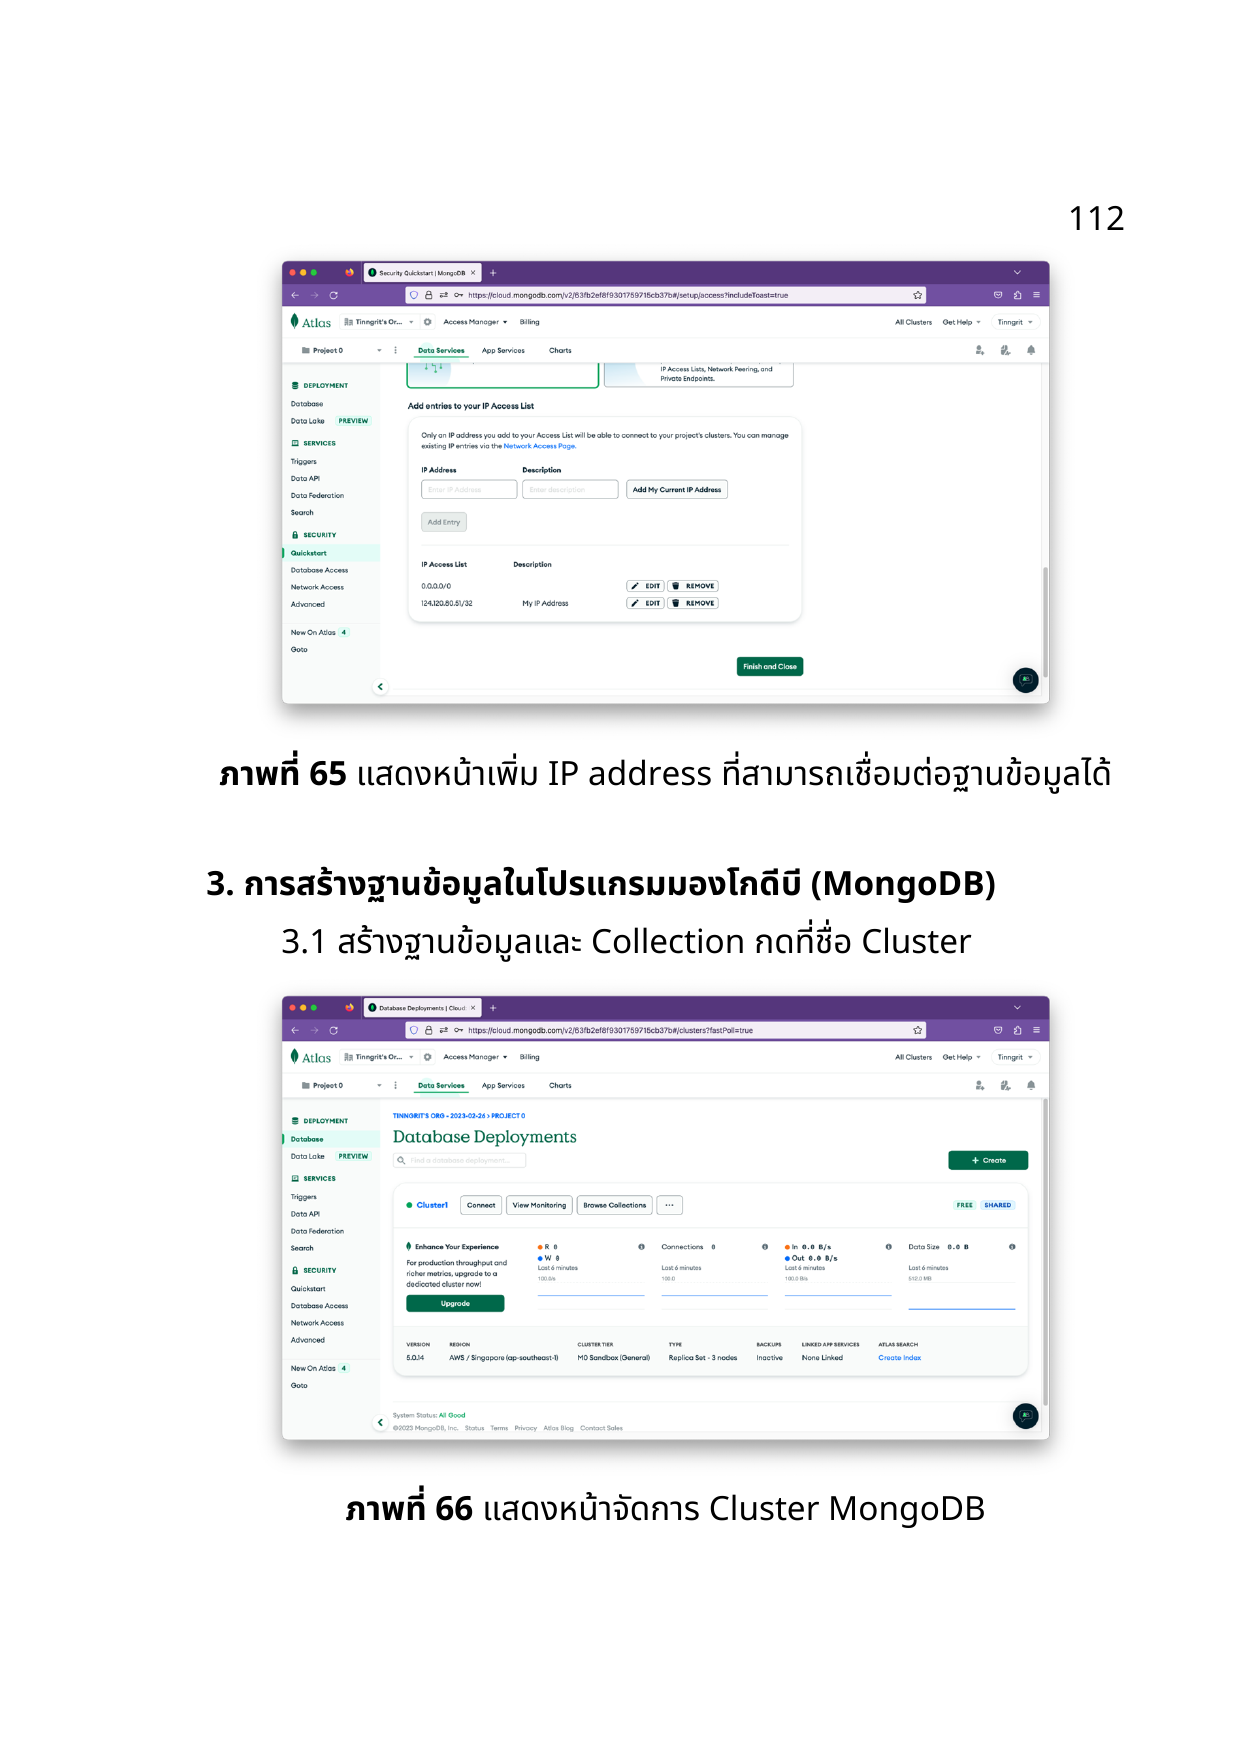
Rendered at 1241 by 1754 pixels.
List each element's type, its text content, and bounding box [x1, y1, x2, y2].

picture [252, 976, 1079, 1479]
text ภาพที่ 65 แสดงหน้าเพิ่ม IP address ที่สามารถเชื่อมต่อฐานข้อมูลได้ [206, 749, 1125, 800]
subtitle 3. การสร้างฐานข้อมูลในโปรแกรมมองโกดีบี (MongoDB) [206, 860, 1125, 910]
text ภาพที่ 66 แสดงหน้าจัดการ Cluster MongoDB [206, 1485, 1125, 1536]
text 3.1 สร้างฐานข้อมูลและ Collection กดที่ชื่อ Cluster [206, 918, 1125, 968]
picture [252, 240, 1079, 743]
